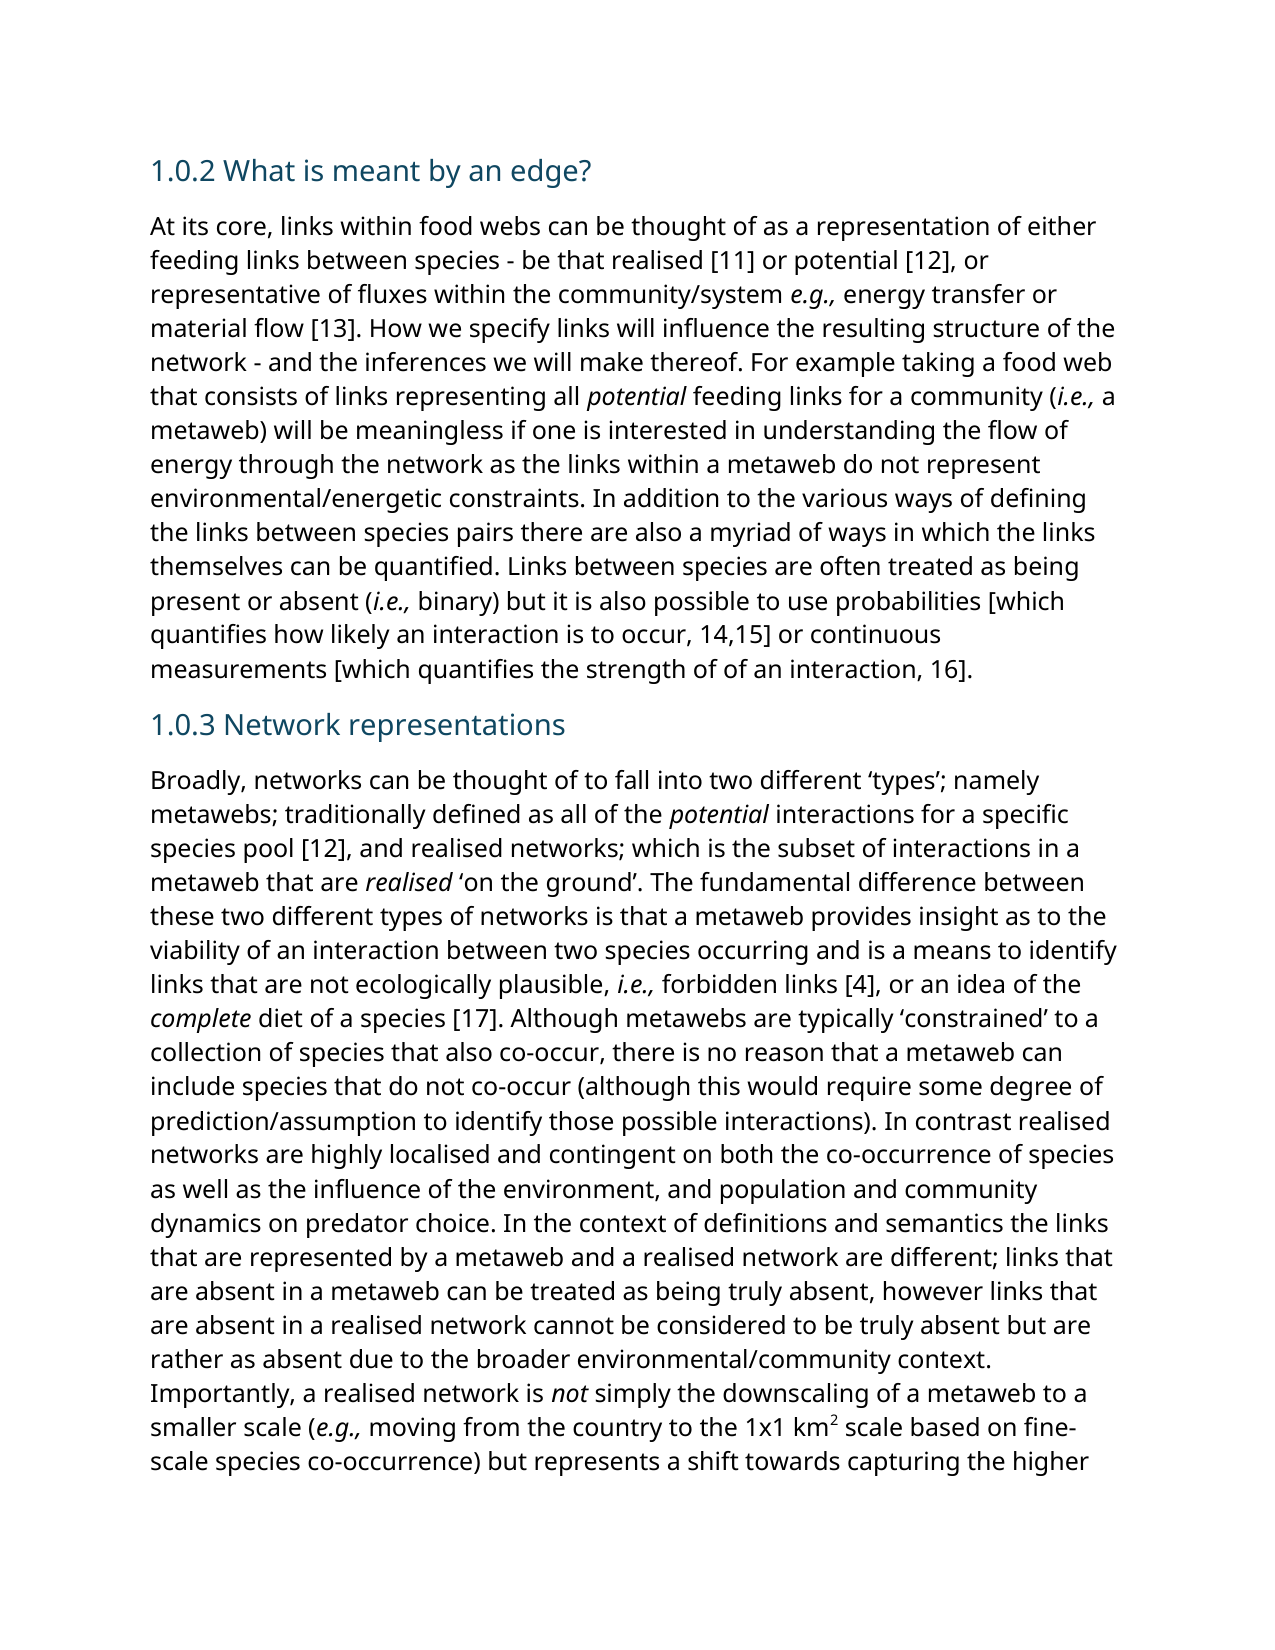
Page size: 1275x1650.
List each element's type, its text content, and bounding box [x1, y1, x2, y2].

subtitle 1.0.3 Network representations [150, 704, 1125, 744]
text At its core, links within food webs can be thought of as a representation of either feeding links between species - be that realised [11] or potential [12], or representative of fluxes within the community/system e.g., energy transfer or material flow [13]. How we specify links will influence the resulting structure of the network - and the inferences we will make thereof. For example taking a food web that consists of links representing all potential feeding links for a community (i.e., a metaweb) will be meaningless if one is interested in understanding the flow of energy through the network as the links within a metaweb do not represent environmental/energetic constraints. In addition to the various ways of defining the links between species pairs there are also a myriad of ways in which the links themselves can be quantified. Links between species are often treated as being present or absent (i.e., binary) but it is also possible to use probabilities [which quantifies how likely an interaction is to occur, 14,15] or continuous measurements [which quantifies the strength of of an interaction, 16]. [150, 208, 1125, 685]
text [150, 762, 1125, 1478]
subtitle 1.0.2 What is meant by an edge? [150, 150, 1125, 190]
